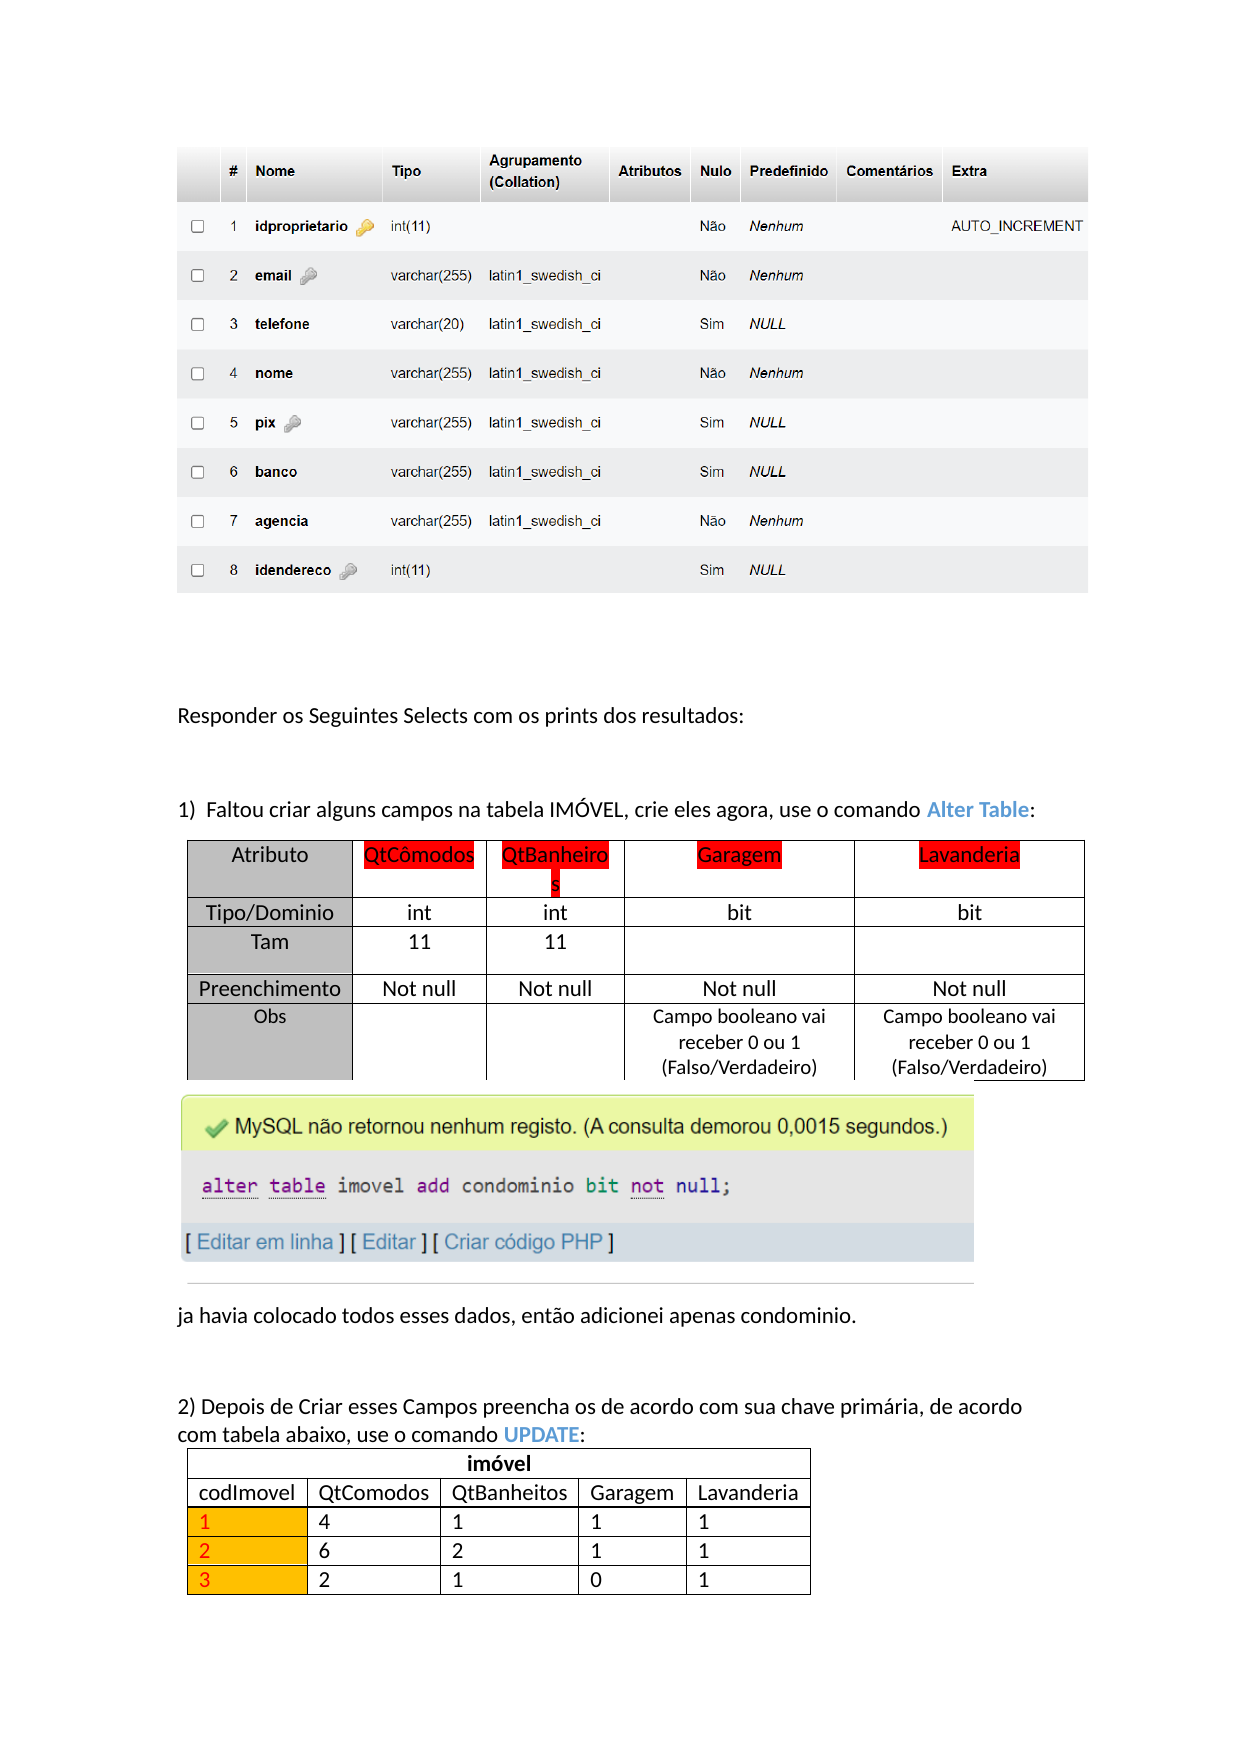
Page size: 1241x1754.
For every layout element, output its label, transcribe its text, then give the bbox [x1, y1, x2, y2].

table_cell Obs [188, 1004, 352, 1080]
table_cell Campo booleano vai receber 0 ou 1 (Falso/Verdadeiro) [855, 1004, 1084, 1080]
table_cell 2 [441, 1537, 578, 1564]
table_cell 0 [579, 1566, 686, 1594]
picture [177, 1080, 974, 1284]
table_cell 1 [188, 1508, 307, 1536]
table_cell int [353, 898, 486, 926]
table_cell Tipo/Dominio [188, 898, 352, 926]
table_cell 11 [487, 927, 624, 973]
table_header Lavanderia [855, 841, 1084, 897]
table_header QtBanheiros [487, 841, 551, 897]
table_header Garagem [625, 841, 854, 897]
table_cell 2 [308, 1566, 440, 1594]
table_cell 11 [353, 927, 486, 973]
table_cell 1 [579, 1537, 686, 1564]
table_cell 6 [308, 1537, 440, 1564]
table_cell 1 [441, 1566, 578, 1594]
text 1) Faltou criar alguns campos na tabela IMÓVEL, crie eles agora, use o comando Alter Table: [177, 795, 1063, 823]
table_header imóvel [188, 1449, 810, 1477]
table_cell 1 [687, 1566, 810, 1594]
picture [177, 147, 1089, 593]
table_cell 3 [188, 1566, 307, 1594]
table_header Atributo [188, 841, 352, 897]
text 2) Depois de Criar esses Campos preencha os de acordo com sua chave primária, de acordo com tabela abaixo, use o comando UPDATE: [177, 1392, 1063, 1448]
table_cell bit [625, 898, 854, 926]
table_cell QtComodos [308, 1479, 440, 1506]
table_cell Lavanderia [687, 1479, 810, 1506]
table_cell [855, 927, 1084, 973]
table_cell 1 [441, 1508, 578, 1536]
table_cell [353, 1004, 486, 1080]
table_cell 2 [188, 1537, 307, 1564]
table_cell bit [855, 898, 1084, 926]
table_cell 1 [579, 1508, 686, 1536]
table_header QtBanheiros [560, 841, 624, 897]
text Responder os Seguintes Selects com os prints dos resultados: [177, 701, 1063, 729]
table_cell Tam [188, 927, 352, 973]
table_cell Not null [625, 975, 854, 1003]
table_cell Not null [353, 975, 486, 1003]
table_cell Not null [487, 975, 624, 1003]
table_cell 4 [308, 1508, 440, 1536]
table_header QtCômodos [353, 841, 486, 897]
table_cell 1 [687, 1537, 810, 1564]
table_cell Campo booleano vai receber 0 ou 1 (Falso/Verdadeiro) [625, 1004, 854, 1080]
table_cell [487, 1004, 624, 1080]
table_cell 1 [687, 1508, 810, 1536]
table_cell [625, 927, 854, 973]
table_cell Preenchimento [188, 975, 352, 1003]
table_cell Not null [855, 975, 1084, 1003]
text ja havia colocado todos esses dados, então adicionei apenas condominio. [177, 1301, 1063, 1329]
table_cell int [487, 898, 624, 926]
table_cell codImovel [188, 1479, 307, 1506]
table_cell QtBanheitos [441, 1479, 578, 1506]
table_cell Garagem [579, 1479, 686, 1506]
